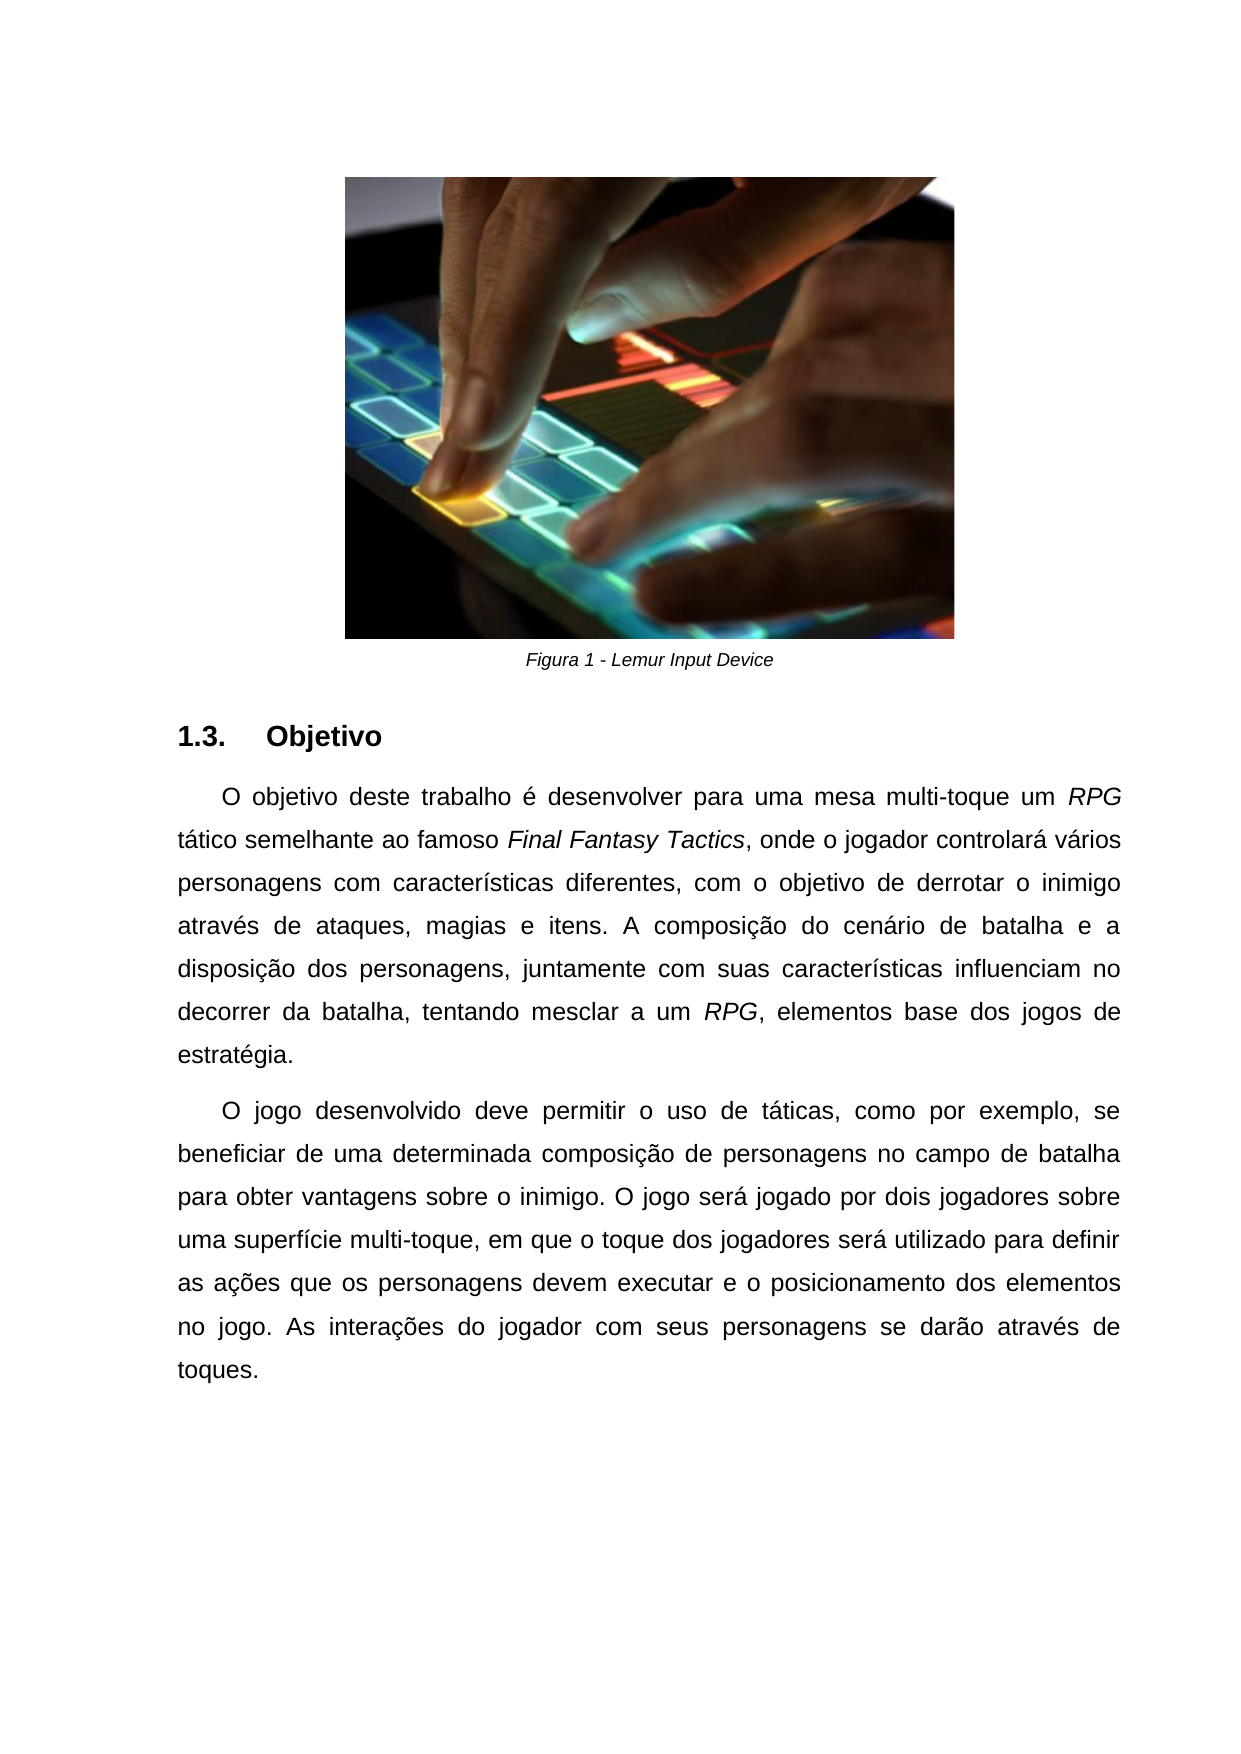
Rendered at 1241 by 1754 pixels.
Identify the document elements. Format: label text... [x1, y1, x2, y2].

picture [345, 177, 955, 639]
subtitle Objetivo [177, 719, 1122, 752]
text O jogo desenvolvido deve permitir o uso de táticas, como por exemplo, se beneficiar de uma determinada composição de personagens no campo de batalha para obter vantagens sobre o inimigo. O jogo será jogado por dois jogadores sobre uma superfície multi-toque, em que o toque dos jogadores será utilizado para definir as ações que os personagens devem executar e o posicionamento dos elementos no jogo. As interações do jogador com seus personagens se darão através de toques. [177, 1096, 1122, 1383]
text O objetivo deste trabalho é desenvolver para uma mesa multi-toque um RPG tático semelhante ao famoso Final Fantasy Tactics, onde o jogador controlará vários personagens com características diferentes, com o objetivo de derrotar o inimigo através de ataques, magias e itens. A composição do cenário de batalha e a disposição dos personagens, juntamente com suas características influenciam no decorrer da batalha, tentando mesclar a um RPG, elementos base dos jogos de estratégia. [177, 781, 1122, 1069]
